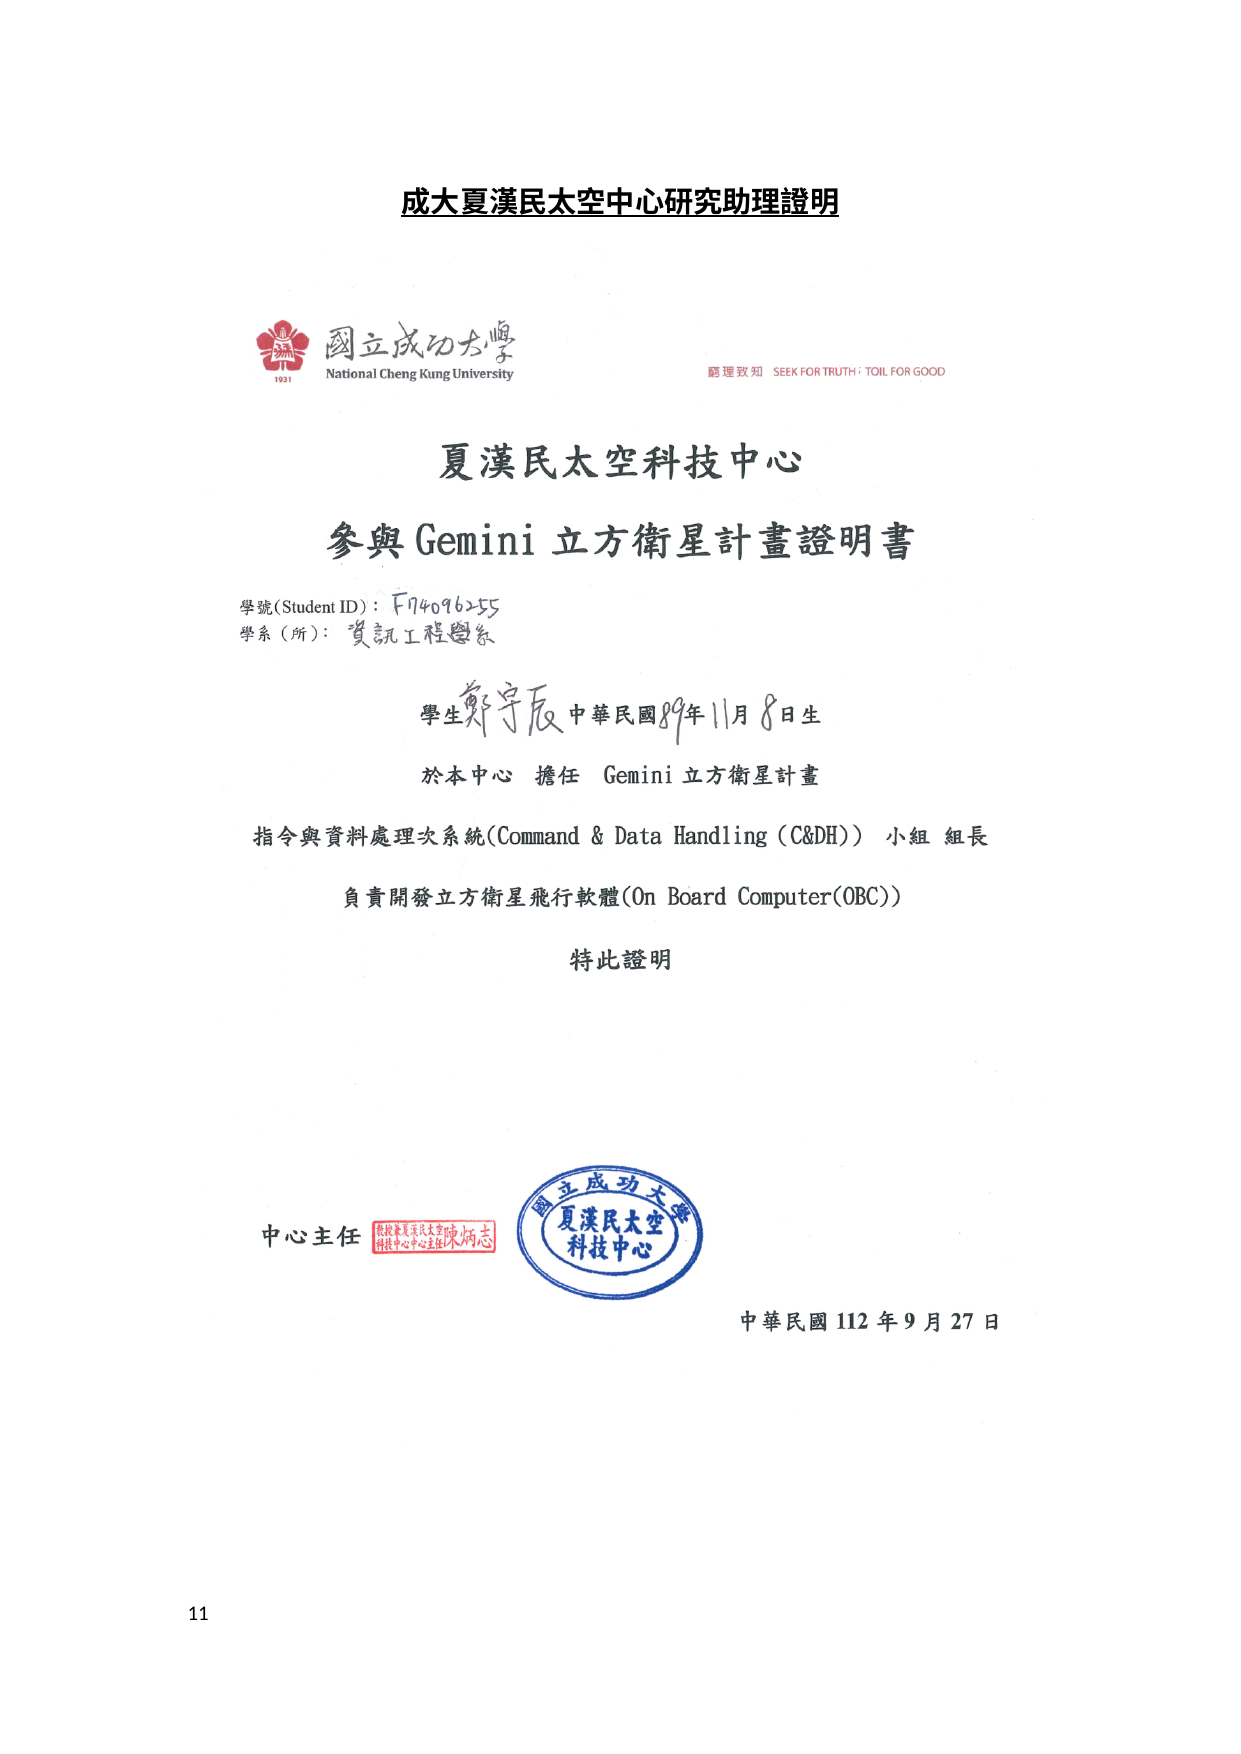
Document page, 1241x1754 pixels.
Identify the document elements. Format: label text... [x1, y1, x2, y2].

subtitle 成大夏漢民太空中心研究助理證明 [187, 162, 1053, 237]
picture [187, 237, 1053, 1461]
